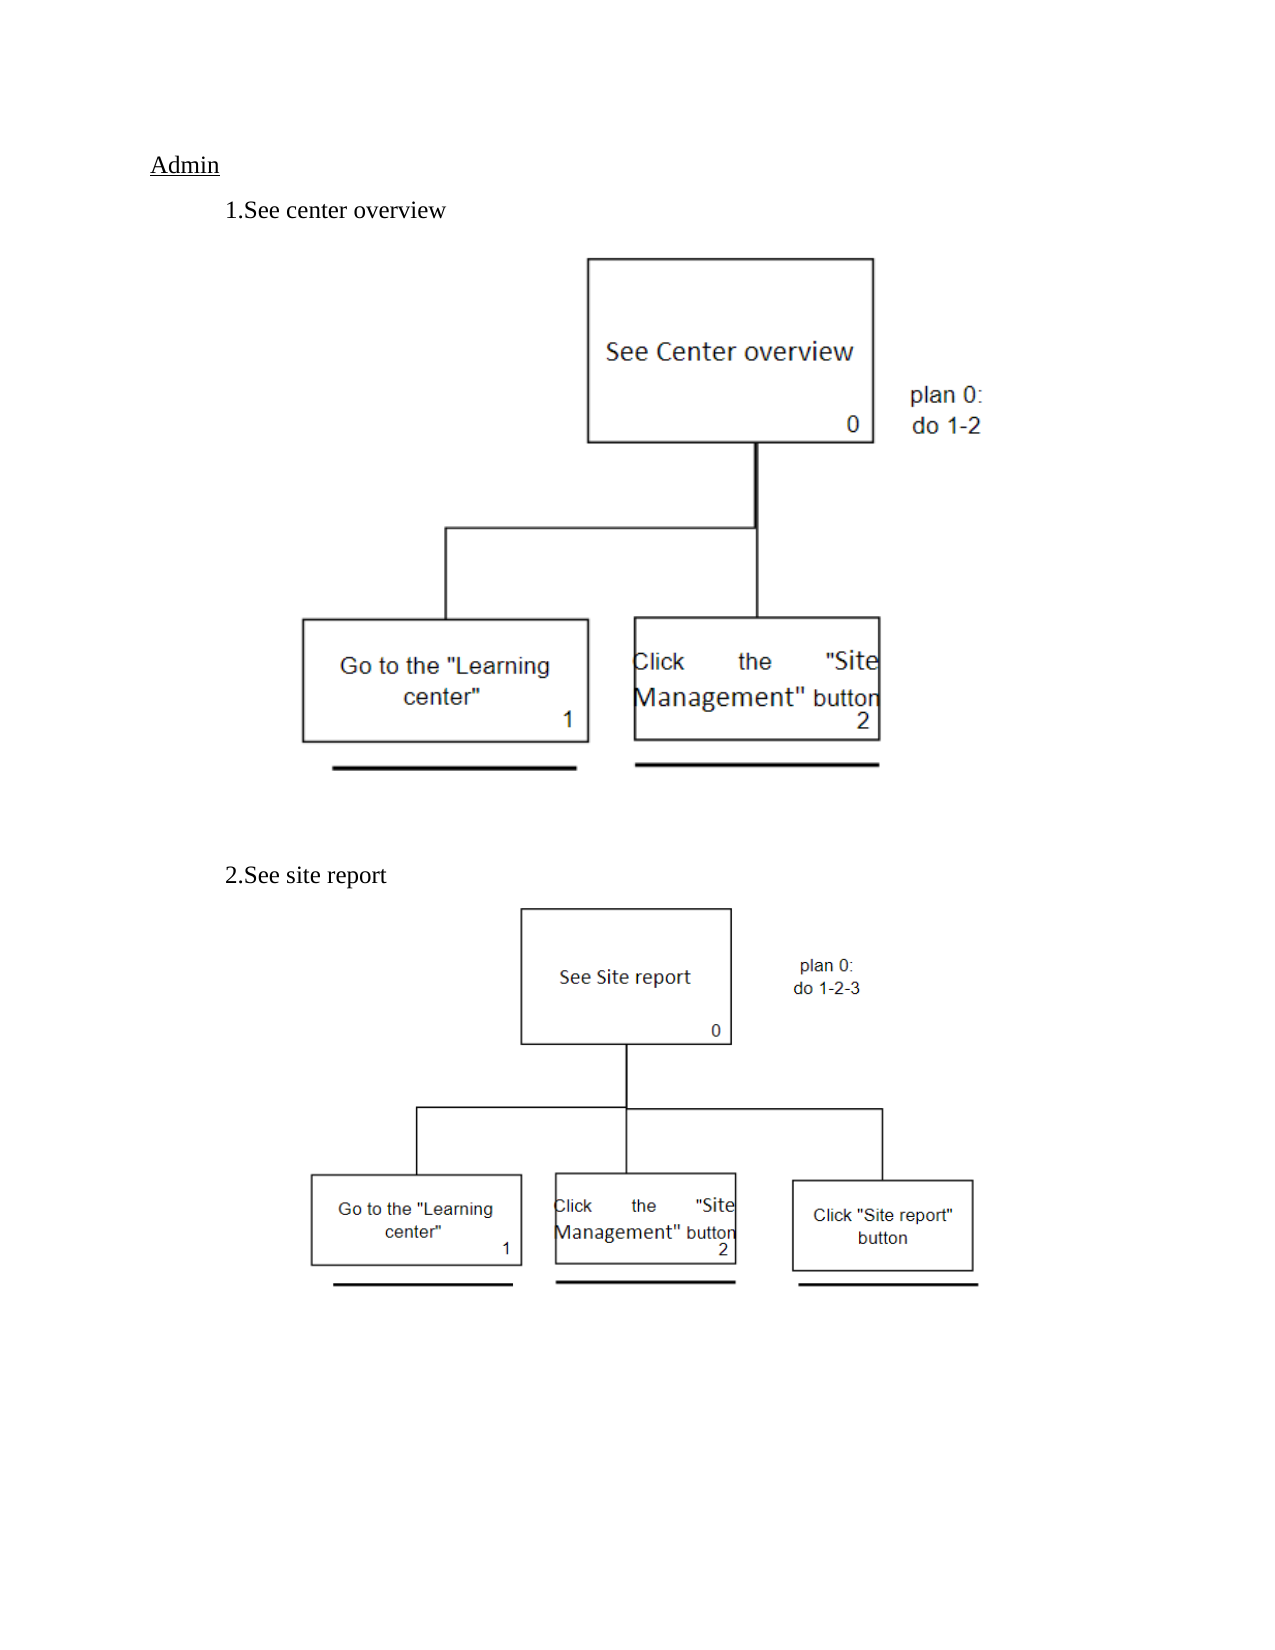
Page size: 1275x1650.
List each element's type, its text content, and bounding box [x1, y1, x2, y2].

text Admin [150, 150, 1125, 179]
picture [262, 240, 1013, 844]
text 1.See center overview [150, 195, 1125, 224]
picture [262, 906, 1013, 1303]
text 2.See site report [150, 861, 1125, 889]
